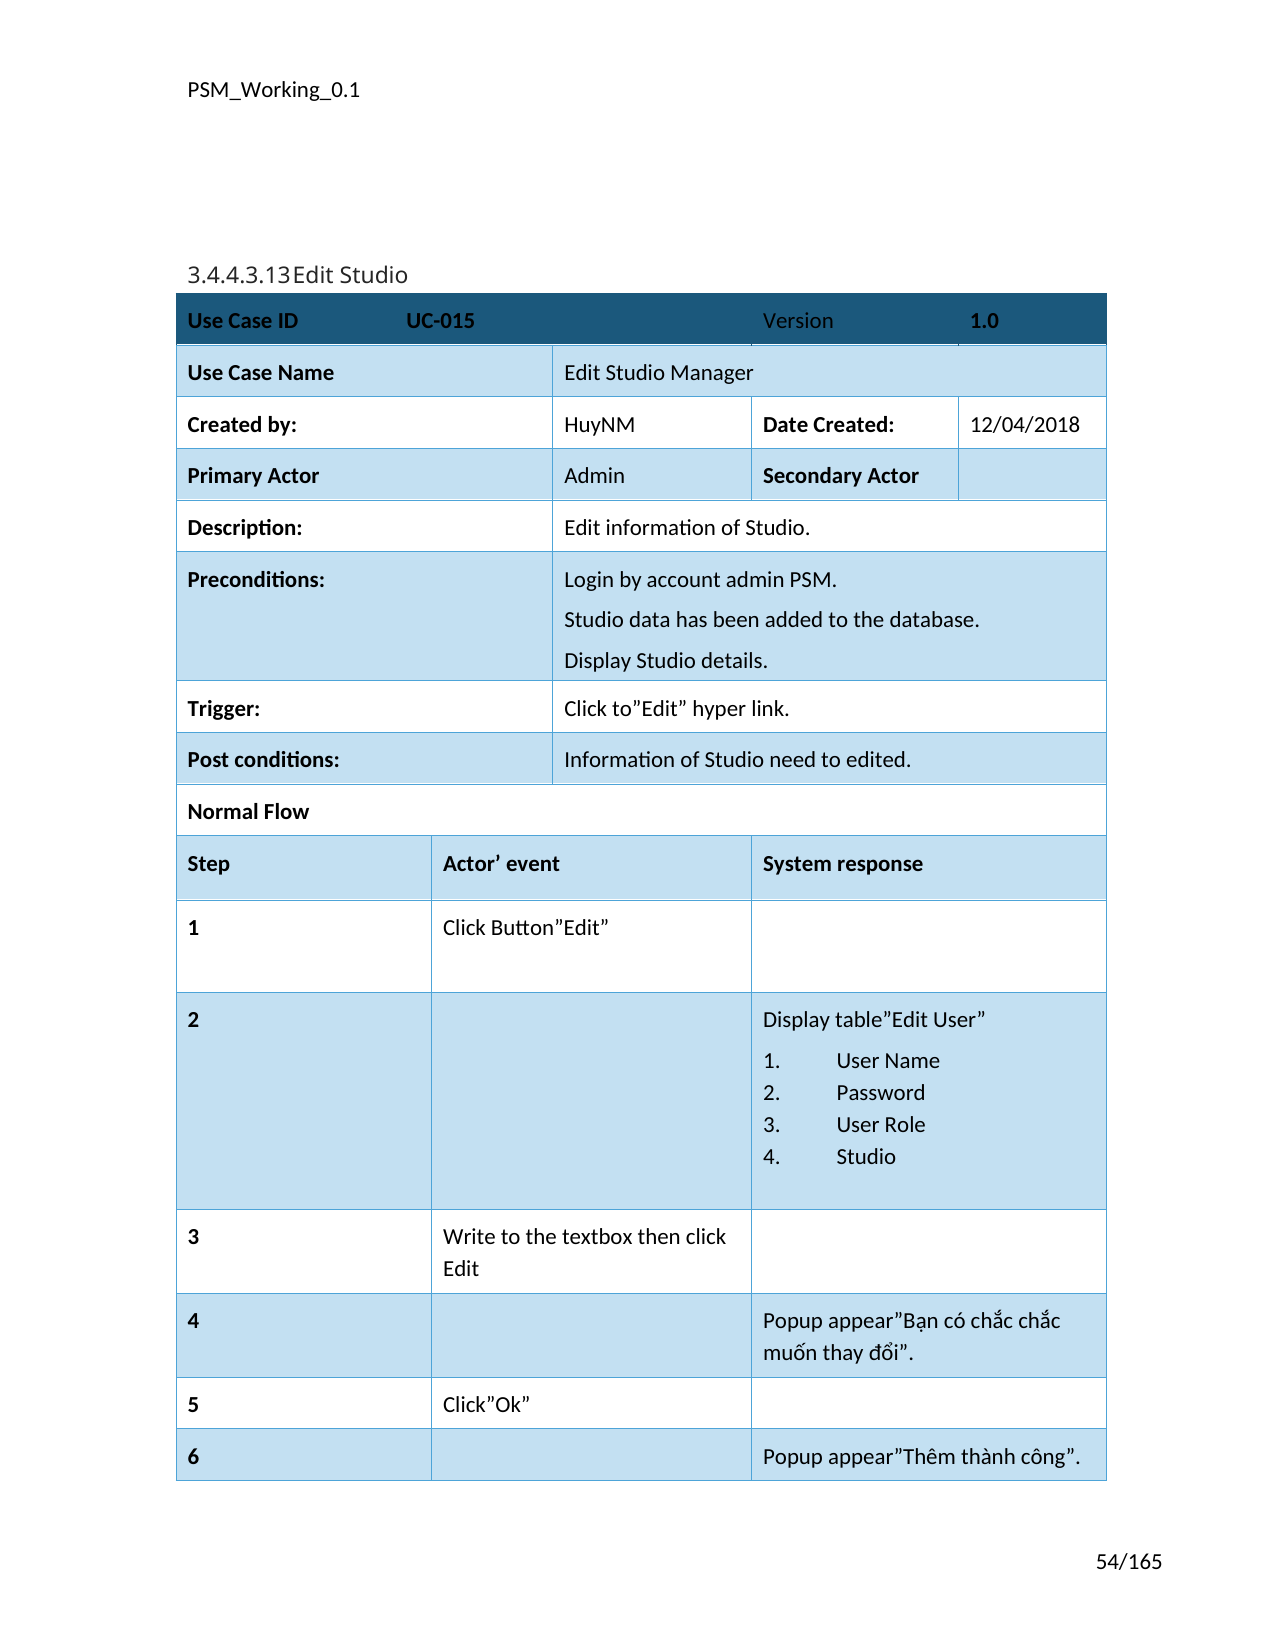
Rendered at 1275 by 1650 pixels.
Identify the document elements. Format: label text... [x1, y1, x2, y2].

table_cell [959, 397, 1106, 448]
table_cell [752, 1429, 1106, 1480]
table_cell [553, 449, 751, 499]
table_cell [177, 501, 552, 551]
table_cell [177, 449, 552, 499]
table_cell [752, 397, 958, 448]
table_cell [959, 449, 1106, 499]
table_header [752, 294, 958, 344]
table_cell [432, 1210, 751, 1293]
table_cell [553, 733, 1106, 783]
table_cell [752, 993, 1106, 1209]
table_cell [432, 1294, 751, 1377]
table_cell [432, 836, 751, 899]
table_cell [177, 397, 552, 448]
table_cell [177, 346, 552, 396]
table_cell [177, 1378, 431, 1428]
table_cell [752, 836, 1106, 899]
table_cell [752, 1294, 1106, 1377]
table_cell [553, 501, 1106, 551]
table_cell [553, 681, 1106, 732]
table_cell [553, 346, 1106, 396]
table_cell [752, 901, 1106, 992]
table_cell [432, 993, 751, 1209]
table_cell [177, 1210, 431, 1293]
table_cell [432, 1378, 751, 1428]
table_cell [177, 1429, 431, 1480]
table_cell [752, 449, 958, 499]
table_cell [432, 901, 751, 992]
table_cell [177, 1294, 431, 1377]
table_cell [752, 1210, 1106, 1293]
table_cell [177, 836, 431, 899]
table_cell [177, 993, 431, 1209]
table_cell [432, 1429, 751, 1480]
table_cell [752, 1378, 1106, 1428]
subtitle Edit Studio [187, 259, 1125, 290]
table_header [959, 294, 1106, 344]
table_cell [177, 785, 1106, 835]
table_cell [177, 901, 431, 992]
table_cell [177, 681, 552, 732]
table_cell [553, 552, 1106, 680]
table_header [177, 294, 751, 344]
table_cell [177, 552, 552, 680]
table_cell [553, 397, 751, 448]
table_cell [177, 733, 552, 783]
